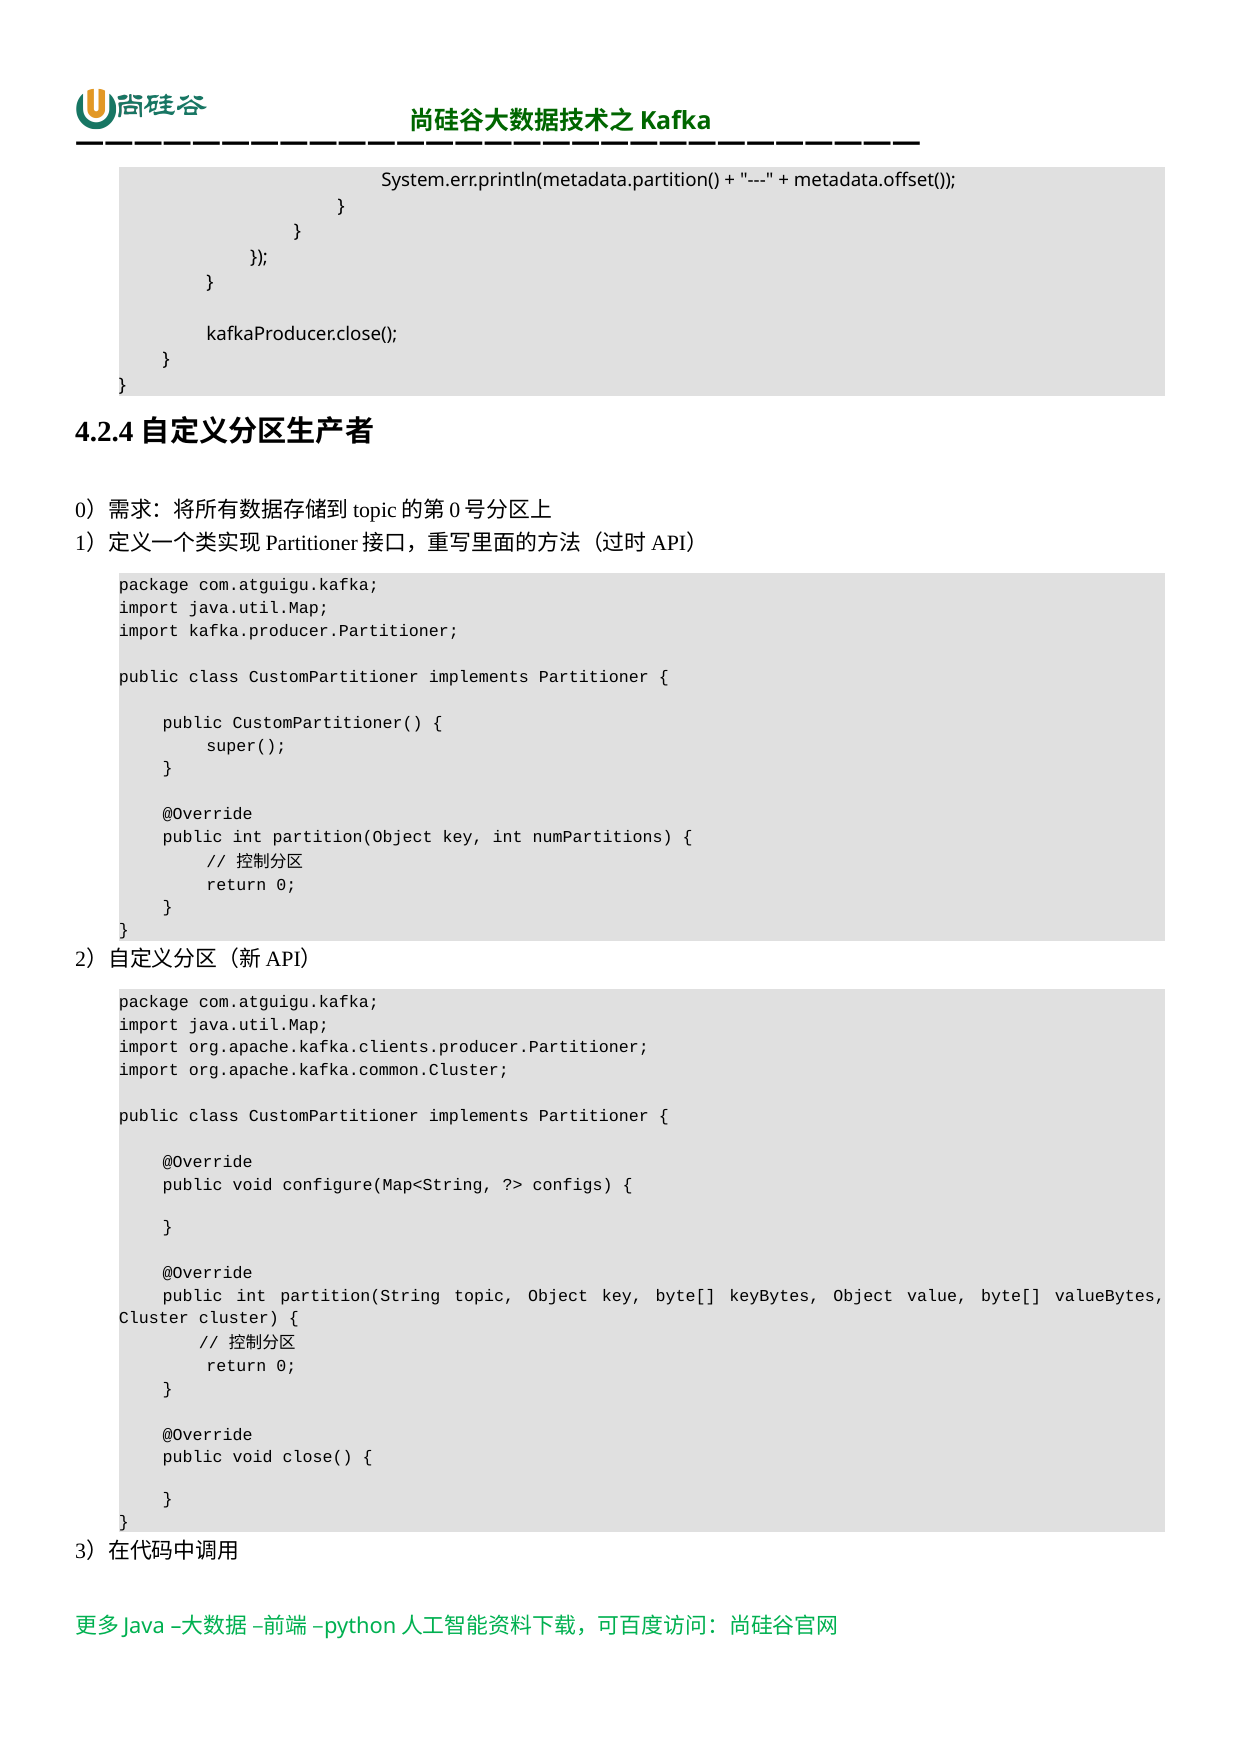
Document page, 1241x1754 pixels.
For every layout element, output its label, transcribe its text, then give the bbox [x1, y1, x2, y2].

text } [119, 1509, 1165, 1532]
text package com.atguigu.kafka; [119, 989, 1165, 1012]
text 2）自定义分区（新API） [75, 941, 1165, 973]
picture [75, 88, 208, 130]
subtitle 4.2.4 自定义分区生产者 [75, 396, 1165, 461]
text // 控制分区 [119, 848, 1165, 872]
text // 控制分区 [119, 1329, 1165, 1353]
text import org.apache.kafka.clients.producer.Partitioner; [119, 1035, 1165, 1058]
text } [119, 371, 1165, 396]
text import kafka.producer.Partitioner; [119, 618, 1165, 641]
text package com.atguigu.kafka; [119, 573, 1165, 596]
text @Override [119, 1149, 1165, 1172]
text public void close() { [119, 1445, 1165, 1468]
text }); [119, 243, 1165, 269]
text import java.util.Map; [119, 1012, 1165, 1035]
text public CustomPartitioner() { [119, 710, 1165, 733]
text 3）在代码中调用 [75, 1532, 1165, 1565]
text super(); [119, 733, 1165, 756]
text kafkaProducer.close(); [119, 320, 1165, 345]
text } [119, 218, 1165, 243]
text public int partition(Object key, int numPartitions) { [119, 825, 1165, 848]
text import java.util.Map; [119, 596, 1165, 618]
text } [119, 345, 1165, 371]
text } [119, 756, 1165, 779]
text } [119, 192, 1165, 218]
text 1）定义一个类实现Partitioner接口，重写里面的方法（过时API） [75, 524, 1165, 557]
text return 0; [119, 1353, 1165, 1376]
text 0）需求：将所有数据存储到topic的第0号分区上 [75, 492, 1165, 524]
text } [119, 1214, 1165, 1237]
text public class CustomPartitioner implements Partitioner { [119, 1104, 1165, 1127]
text @Override [119, 1422, 1165, 1445]
text } [119, 895, 1165, 918]
text System.err.println(metadata.partition() + "---" + metadata.offset()); [119, 167, 1165, 192]
text public class CustomPartitioner implements Partitioner { [119, 664, 1165, 687]
text return 0; [119, 872, 1165, 895]
text } [119, 1376, 1165, 1399]
text public int partition(String topic, Object key, byte[] keyBytes, Object value, byte[] valueBytes, Cluster cluster) { [119, 1283, 1165, 1329]
text } [119, 1487, 1165, 1509]
text import org.apache.kafka.common.Cluster; [119, 1058, 1165, 1081]
text } [119, 269, 1165, 294]
text @Override [119, 802, 1165, 825]
text public void configure(Map<String, ?> configs) { [119, 1172, 1165, 1195]
text @Override [119, 1260, 1165, 1283]
text } [119, 918, 1165, 941]
